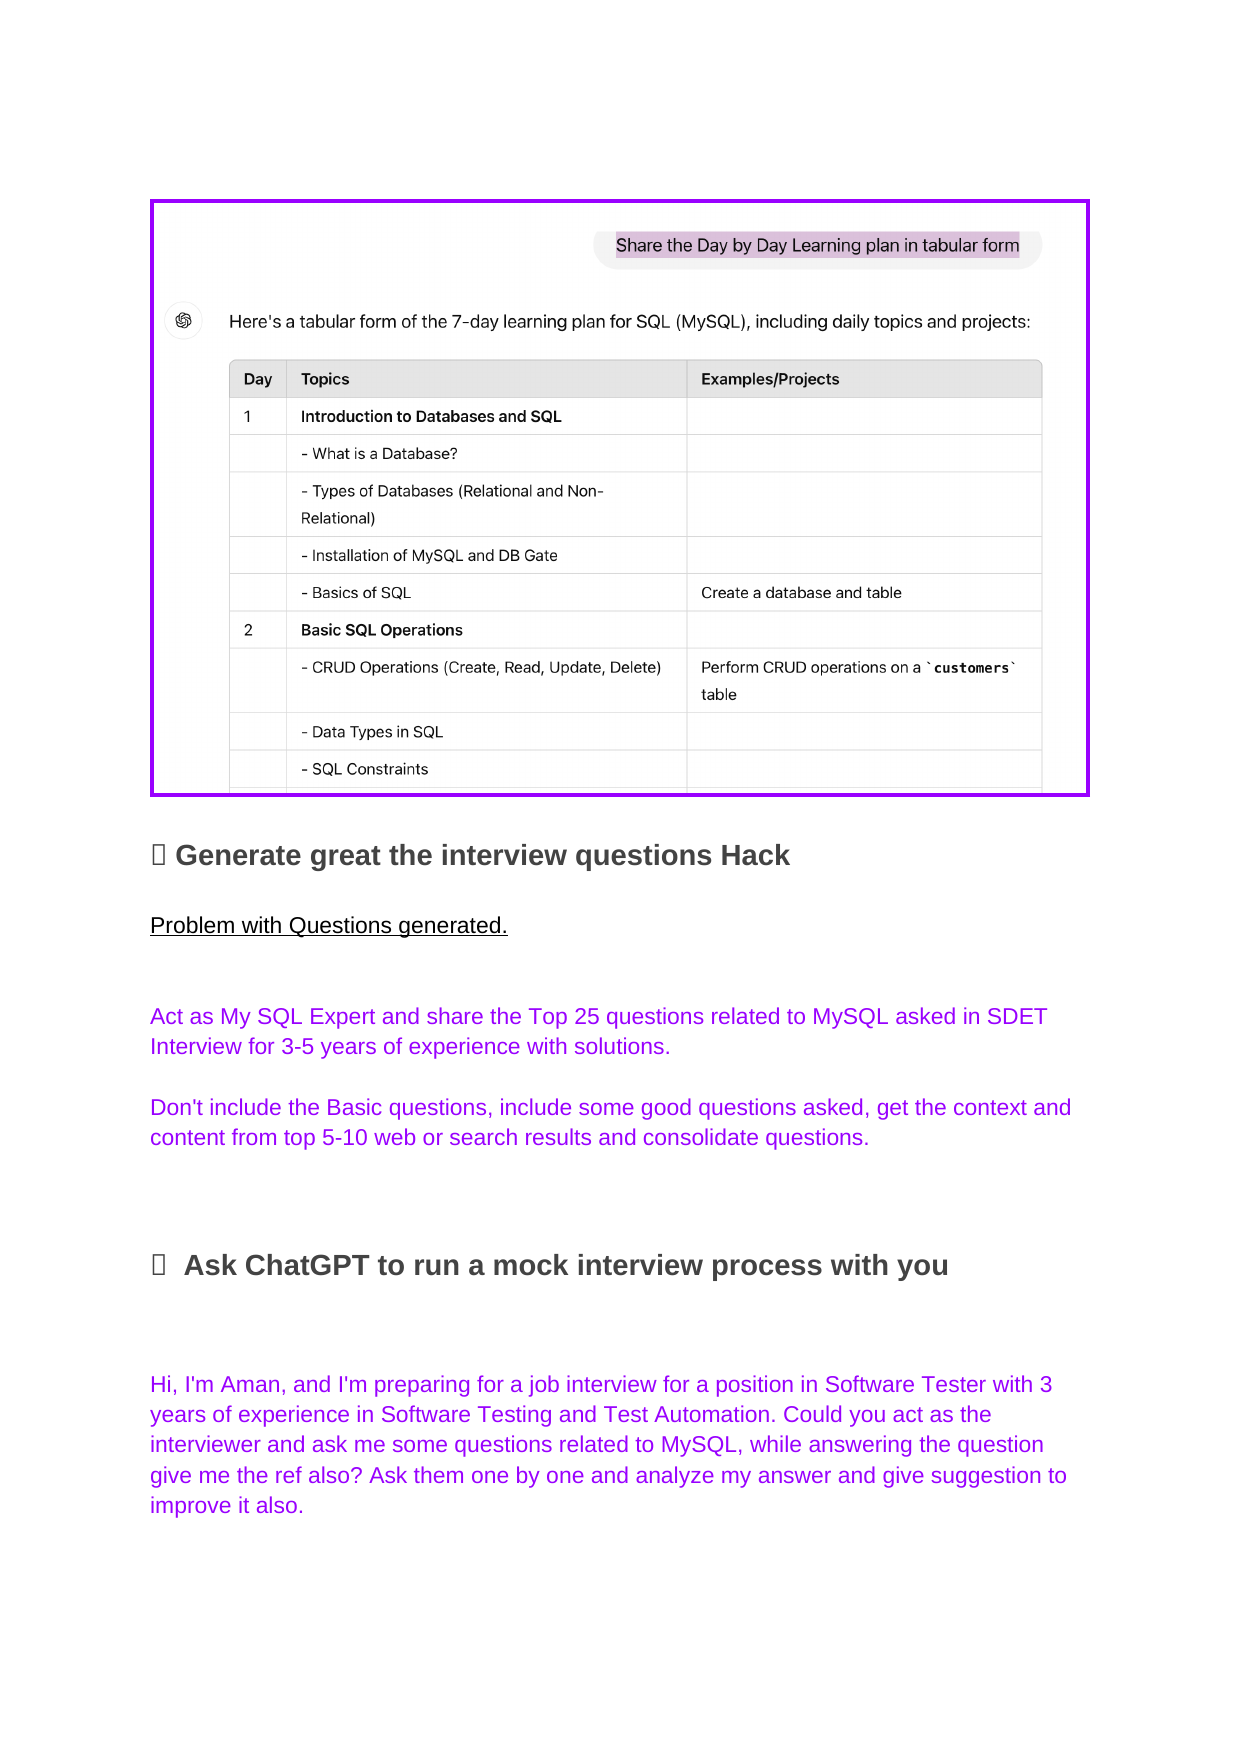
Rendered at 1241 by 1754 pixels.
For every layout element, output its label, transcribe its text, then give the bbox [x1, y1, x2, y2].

subtitle ✅ Generate great the interview questions Hack [150, 834, 1090, 874]
text Don't include the Basic questions, include some good questions asked, get the context and content from top 5-10 web or search results and consolidate questions. [150, 1094, 1090, 1150]
text Act as My SQL Expert and share the Top 25 questions related to MySQL asked in SDET Interview for 3-5 years of experience with solutions. [150, 1003, 1090, 1059]
text Problem with Questions generated. [150, 912, 1090, 939]
text Hi, I'm Aman, and I'm preparing for a job interview for a position in Software Tester with 3 years of experience in Software Testing and Test Automation. Could you act as the interviewer and ask me some questions related to MySQL, while answering the question give me the ref also? Ask them one by one and analyze my answer and give suggestion to improve it also. [150, 1371, 1090, 1518]
subtitle ✅ Ask ChatGPT to run a mock interview process with you [150, 1245, 1090, 1284]
picture [154, 203, 1086, 793]
